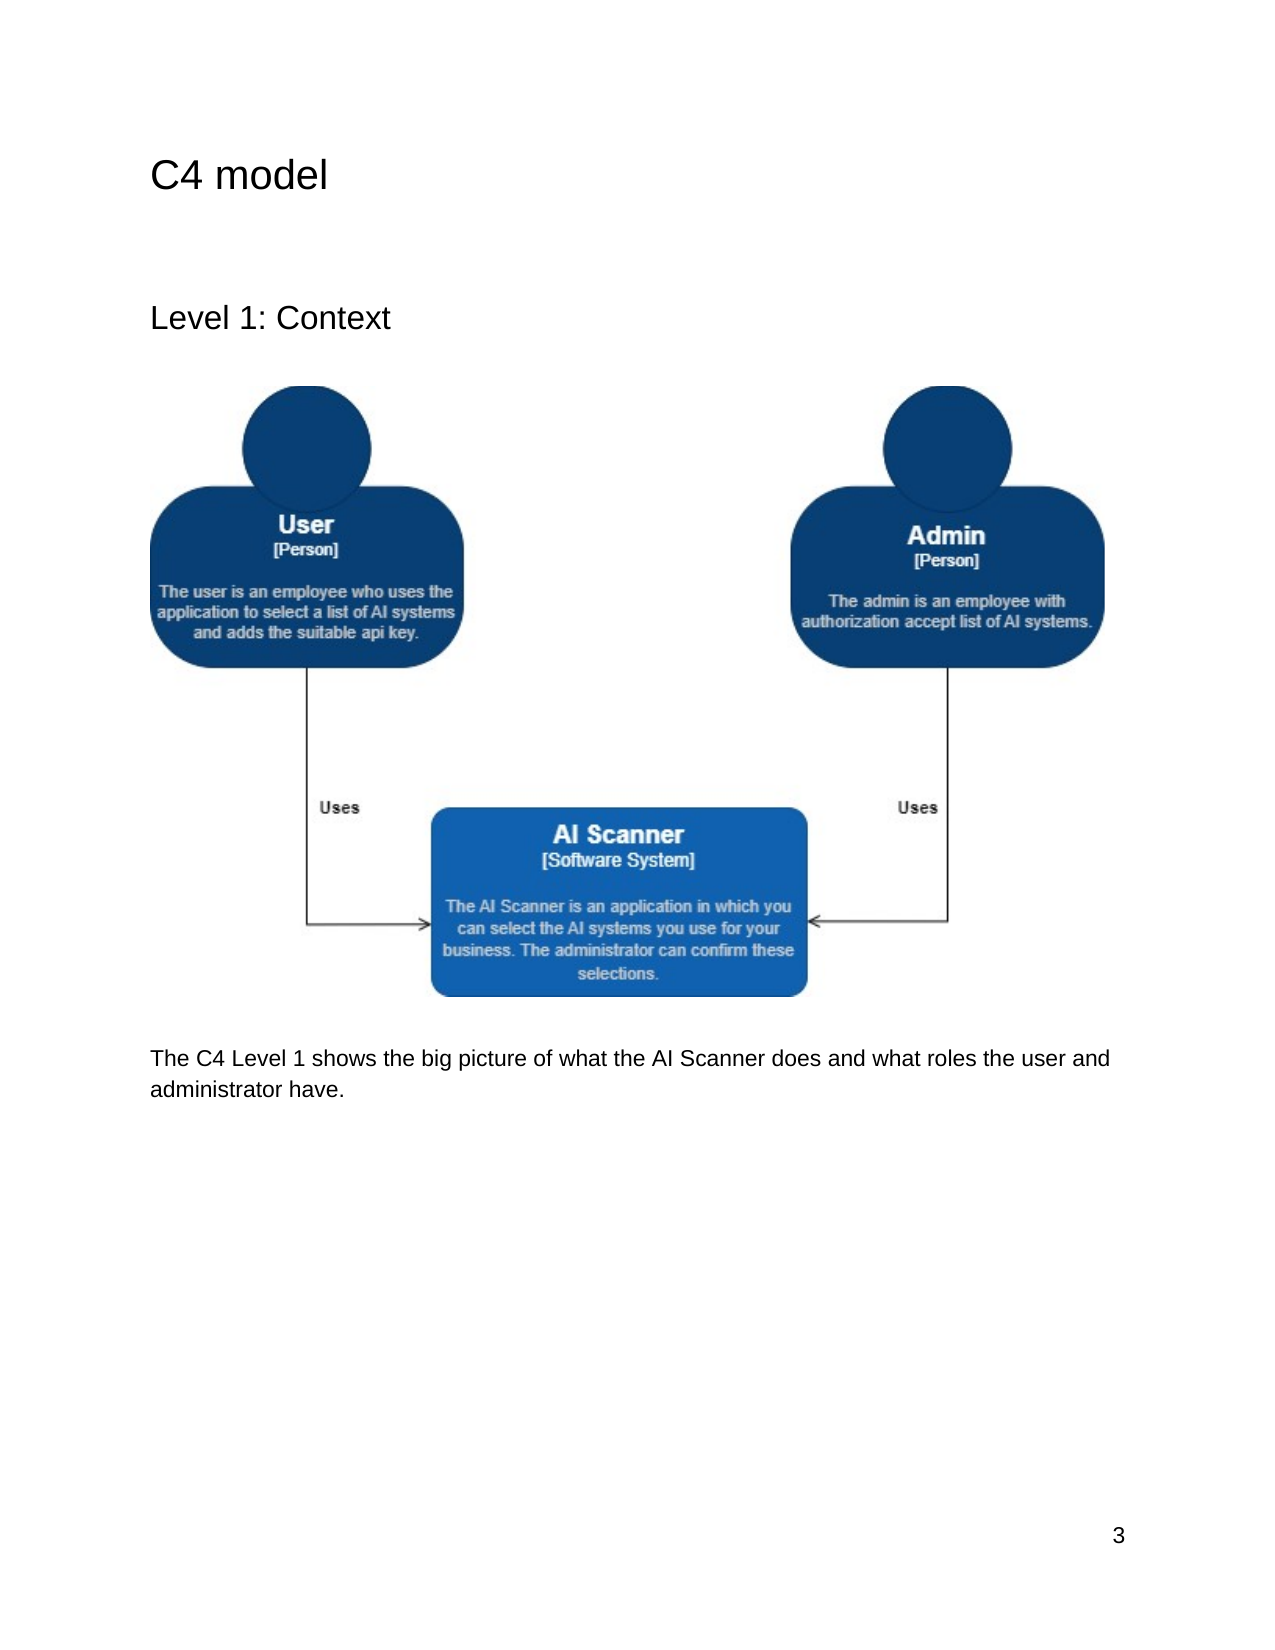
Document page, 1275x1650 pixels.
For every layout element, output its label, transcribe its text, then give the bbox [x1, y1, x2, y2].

subtitle C4 model [150, 150, 1125, 253]
text The C4 Level 1 shows the big picture of what the AI Scanner does and what roles the user and administrator have. [150, 1045, 1125, 1102]
picture [150, 386, 1105, 997]
